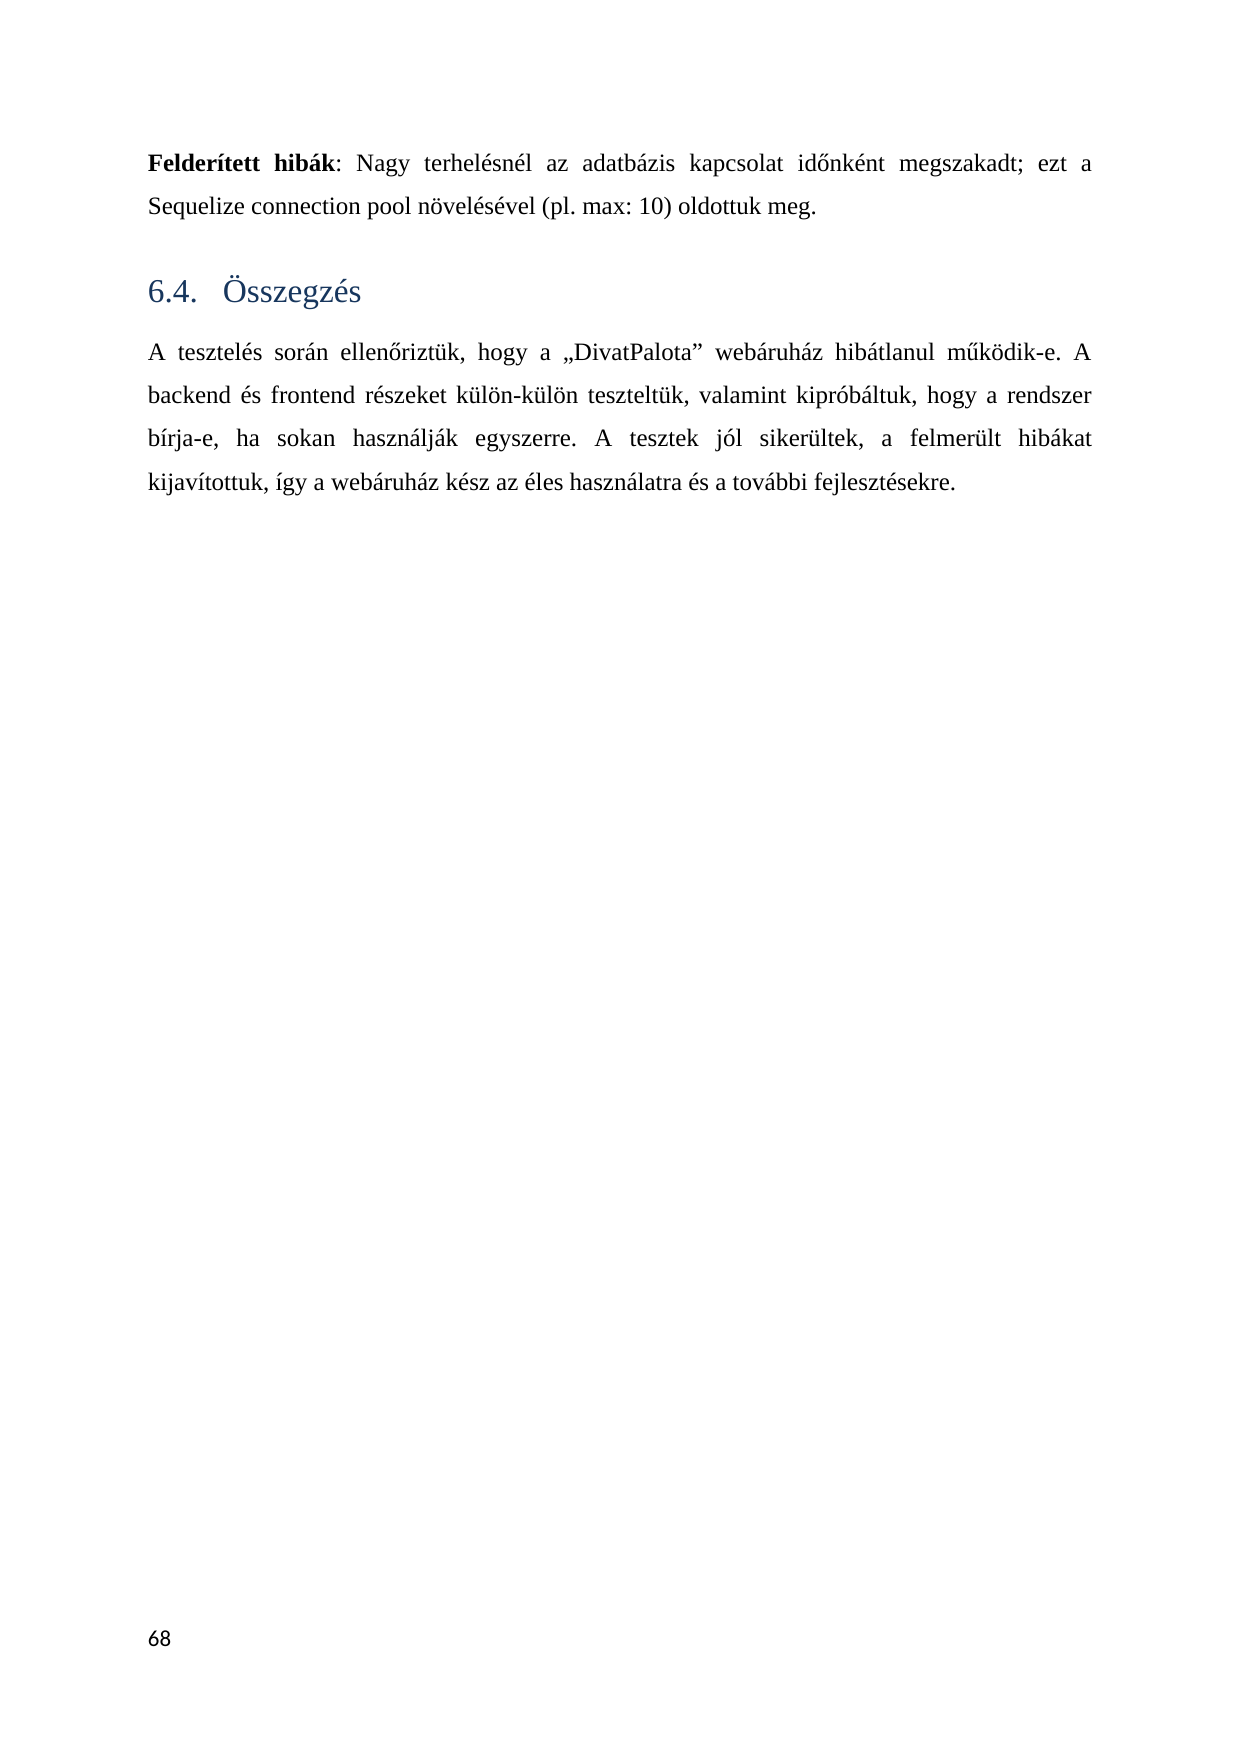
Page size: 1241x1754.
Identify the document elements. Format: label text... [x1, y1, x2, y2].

text A tesztelés során ellenőriztük, hogy a „DivatPalota” webáruház hibátlanul működik-e. A backend és frontend részeket külön-külön teszteltük, valamint kipróbáltuk, hogy a rendszer bírja-e, ha sokan használják egyszerre. A tesztek jól sikerültek, a felmerült hibákat kijavítottuk, így a webáruház kész az éles használatra és a további fejlesztésekre. [148, 337, 1093, 495]
subtitle Összegzés [148, 271, 1093, 310]
text Felderített hibák: Nagy terhelésnél az adatbázis kapcsolat időnként megszakadt; ezt a Sequelize connection pool növelésével (pl. max: 10) oldottuk meg. [148, 148, 1093, 219]
